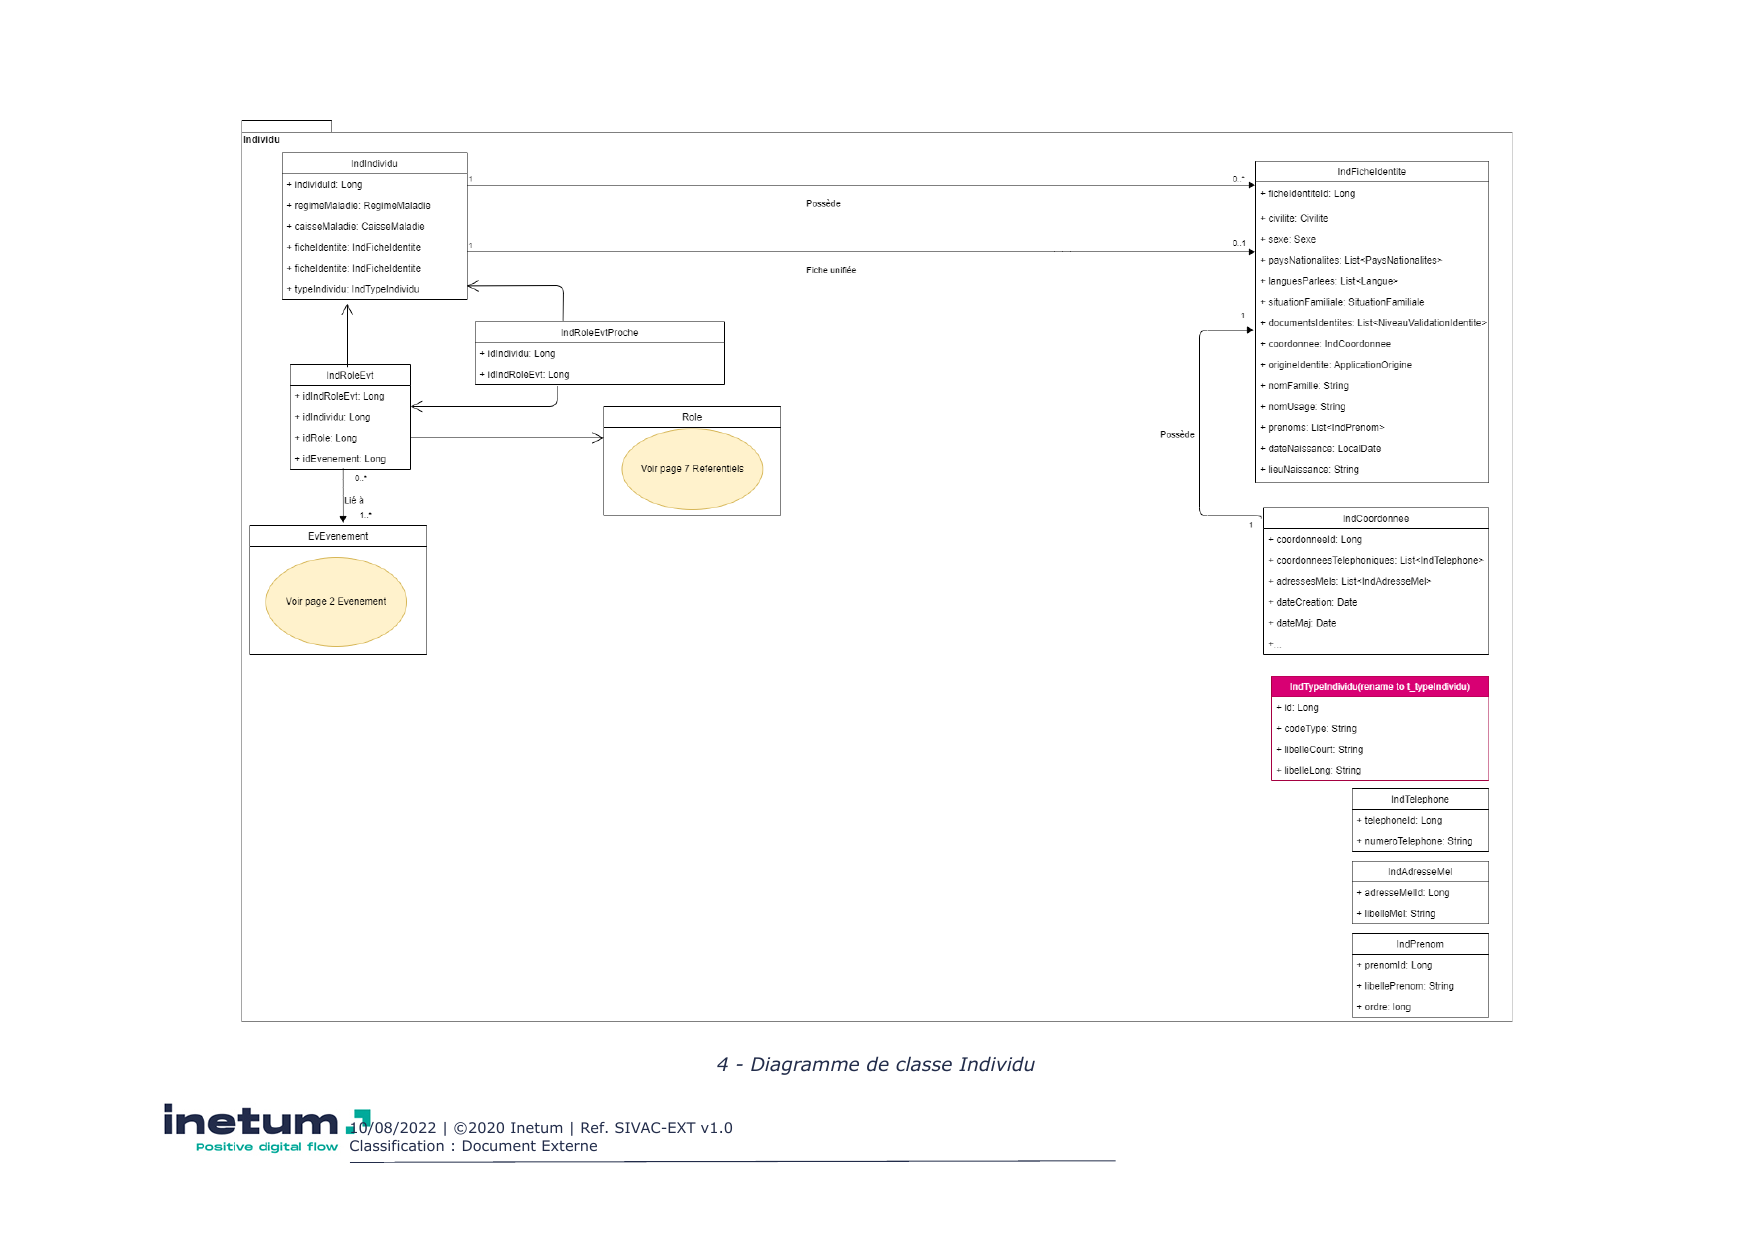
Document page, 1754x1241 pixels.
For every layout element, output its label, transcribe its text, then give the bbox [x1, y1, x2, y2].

picture [139, 1093, 395, 1162]
picture [241, 120, 1513, 1022]
text 4 - Diagramme de classe Individu [124, 1053, 1630, 1076]
